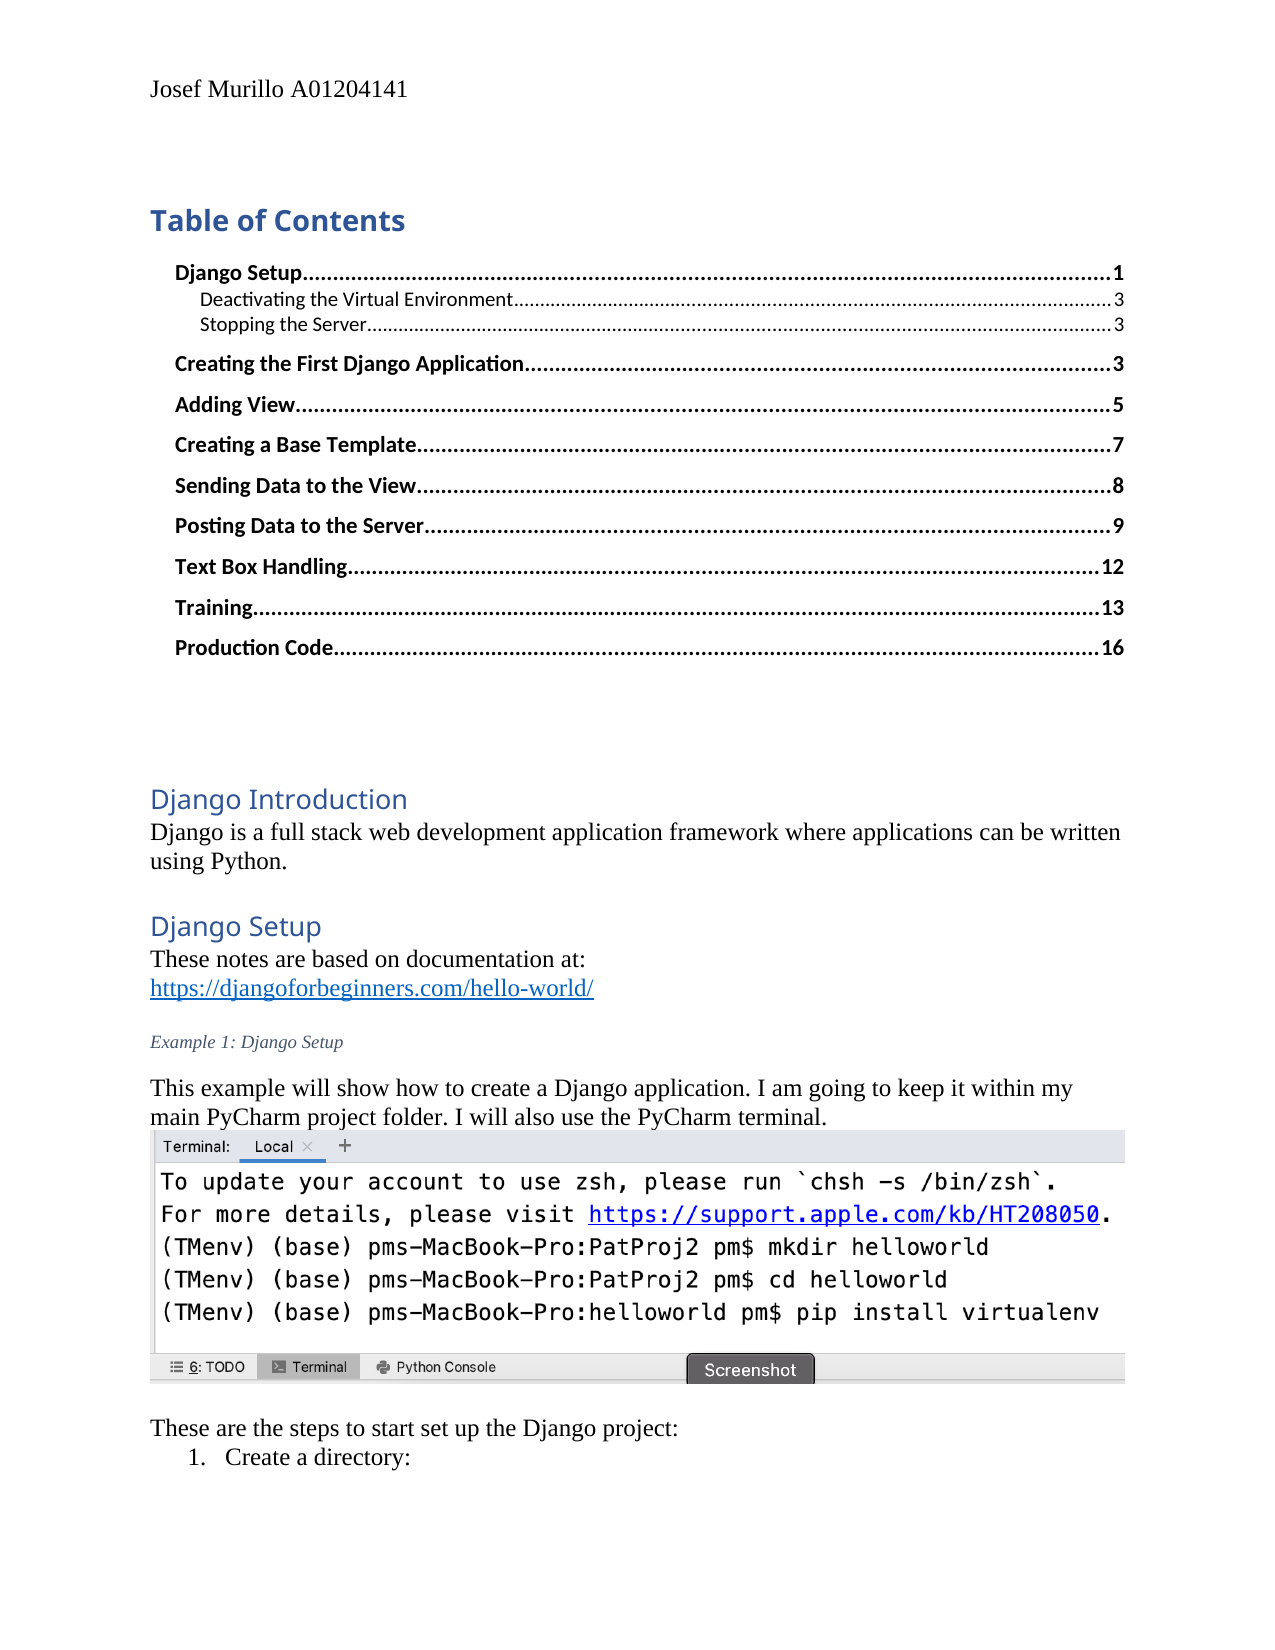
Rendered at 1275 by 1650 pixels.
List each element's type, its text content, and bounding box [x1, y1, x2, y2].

text Example 1: Django Setup [150, 1031, 1125, 1052]
list Create a directory: [187, 1442, 1125, 1470]
text These are the steps to start set up the Django project: [150, 1413, 1125, 1442]
picture [150, 1130, 1125, 1384]
subtitle Django Introduction [150, 780, 1125, 817]
text This example will show how to create a Django application. I am going to keep it within my main PyCharm project folder. I will also use the PyCharm terminal. [150, 1073, 1125, 1130]
text https://djangoforbeginners.com/hello-world/ [150, 973, 1125, 1002]
text These notes are based on documentation at: [150, 944, 1125, 973]
text Django is a full stack web development application framework where applications can be written using Python. [150, 817, 1125, 875]
subtitle Django Setup [150, 908, 1125, 944]
